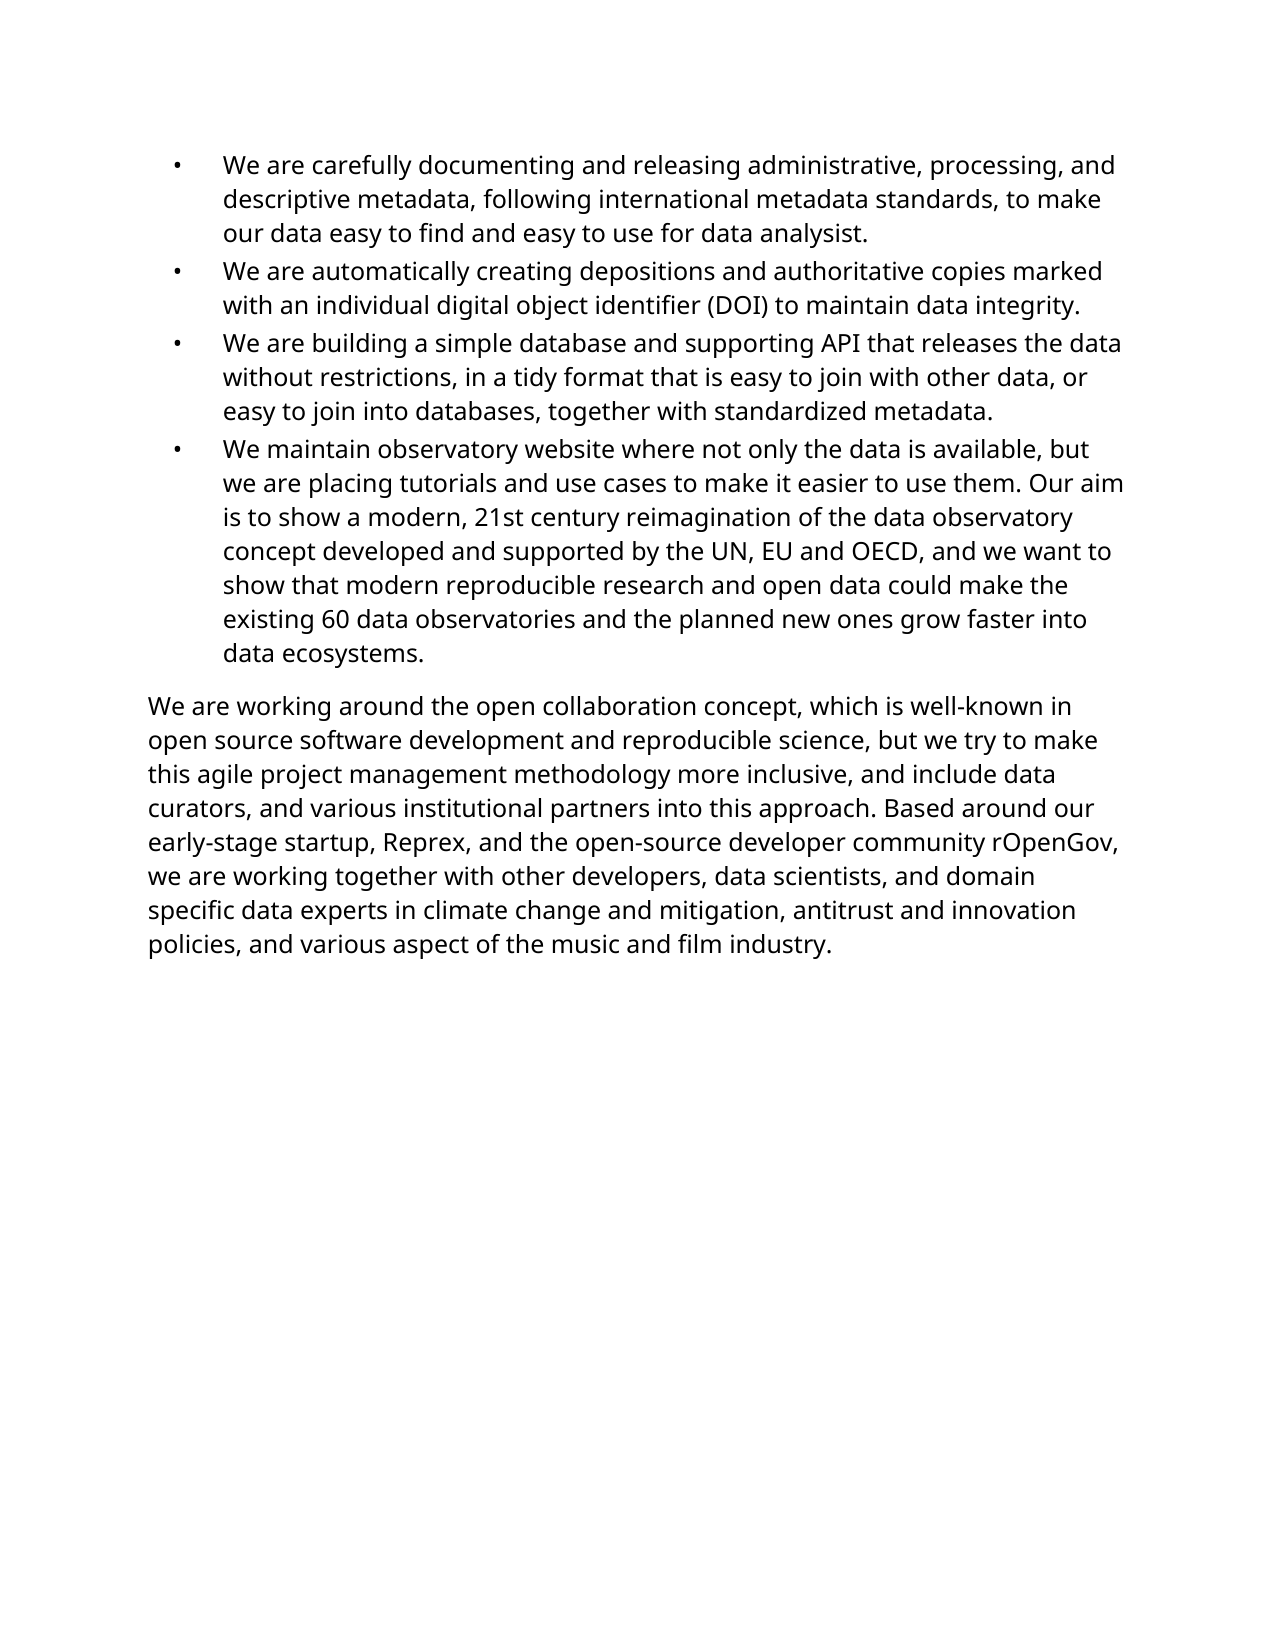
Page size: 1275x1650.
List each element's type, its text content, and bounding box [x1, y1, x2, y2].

list We are automatically creating depositions and authoritative copies marked with an individual digital object identifier (DOI) to maintain data integrity. [173, 253, 1127, 322]
list We are building a simple database and supporting API that releases the data without restrictions, in a tidy format that is easy to join with other data, or easy to join into databases, together with standardized metadata. [173, 325, 1127, 428]
text We are working around the open collaboration concept, which is well-known in open source software development and reproducible science, but we try to make this agile project management methodology more inclusive, and include data curators, and various institutional partners into this approach. Based around our early-stage startup, Reprex, and the open-source developer community rOpenGov, we are working together with other developers, data scientists, and domain specific data experts in climate change and mitigation, antitrust and innovation policies, and various aspect of the music and film industry. [148, 688, 1127, 961]
list We are carefully documenting and releasing administrative, processing, and descriptive metadata, following international metadata standards, to make our data easy to find and easy to use for data analysist. [173, 148, 1127, 250]
list We maintain observatory website where not only the data is available, but we are placing tutorials and use cases to make it easier to use them. Our aim is to show a modern, 21st century reimagination of the data observatory concept developed and supported by the UN, EU and OECD, and we want to show that modern reproducible research and open data could make the existing 60 data observatories and the planned new ones grow faster into data ecosystems. [173, 431, 1127, 670]
